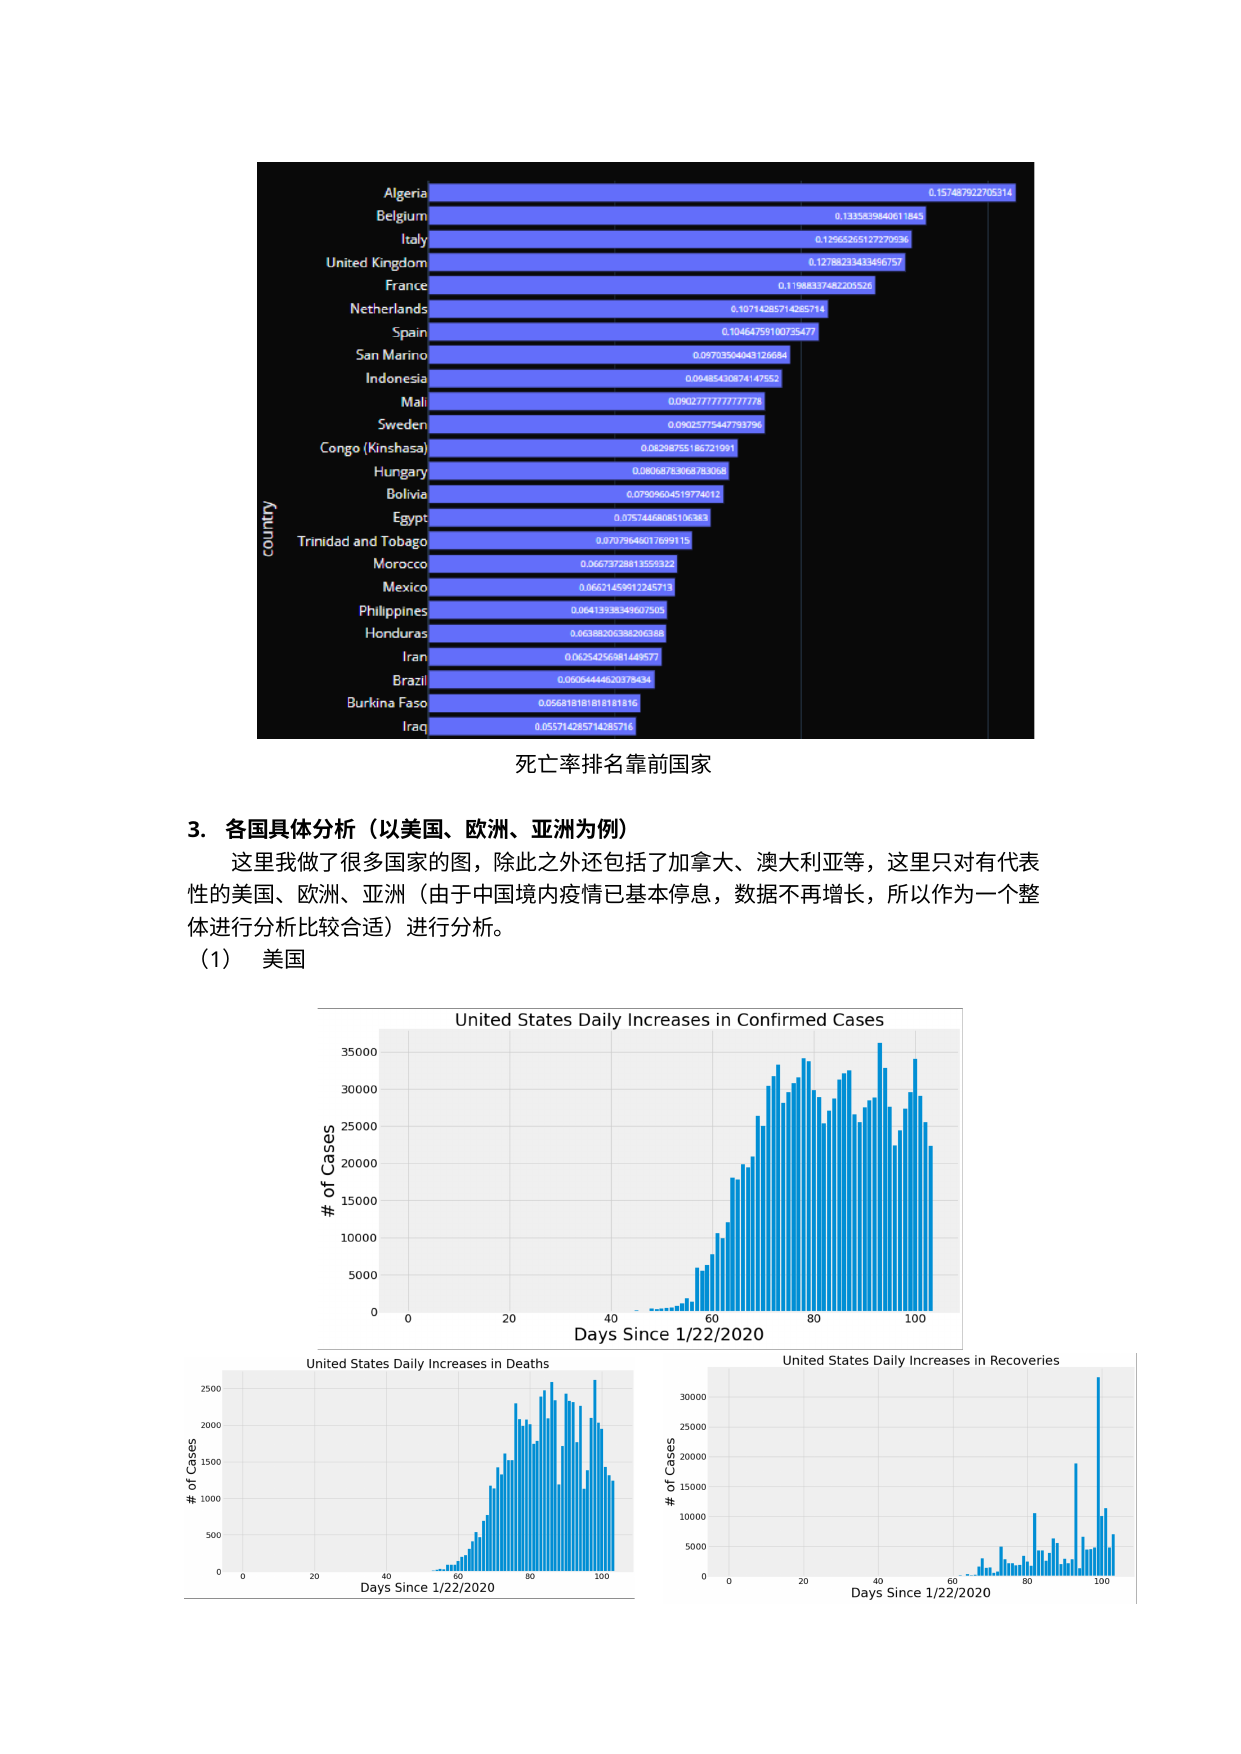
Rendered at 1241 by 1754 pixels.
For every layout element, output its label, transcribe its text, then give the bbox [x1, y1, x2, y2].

list 各国具体分析（以美国、欧洲、亚洲为例） [187, 812, 1053, 844]
picture [662, 1353, 1137, 1604]
list 美国 [187, 942, 1053, 974]
picture [317, 1008, 963, 1350]
text 这里我做了很多国家的图，除此之外还包括了加拿大、澳大利亚等，这里只对有代表性的美国、欧洲、亚洲（由于中国境内疫情已基本停息，数据不再增长，所以作为一个整体进行分析比较合适）进行分析。 [187, 844, 1053, 942]
picture [254, 162, 1035, 739]
picture [184, 1357, 635, 1599]
